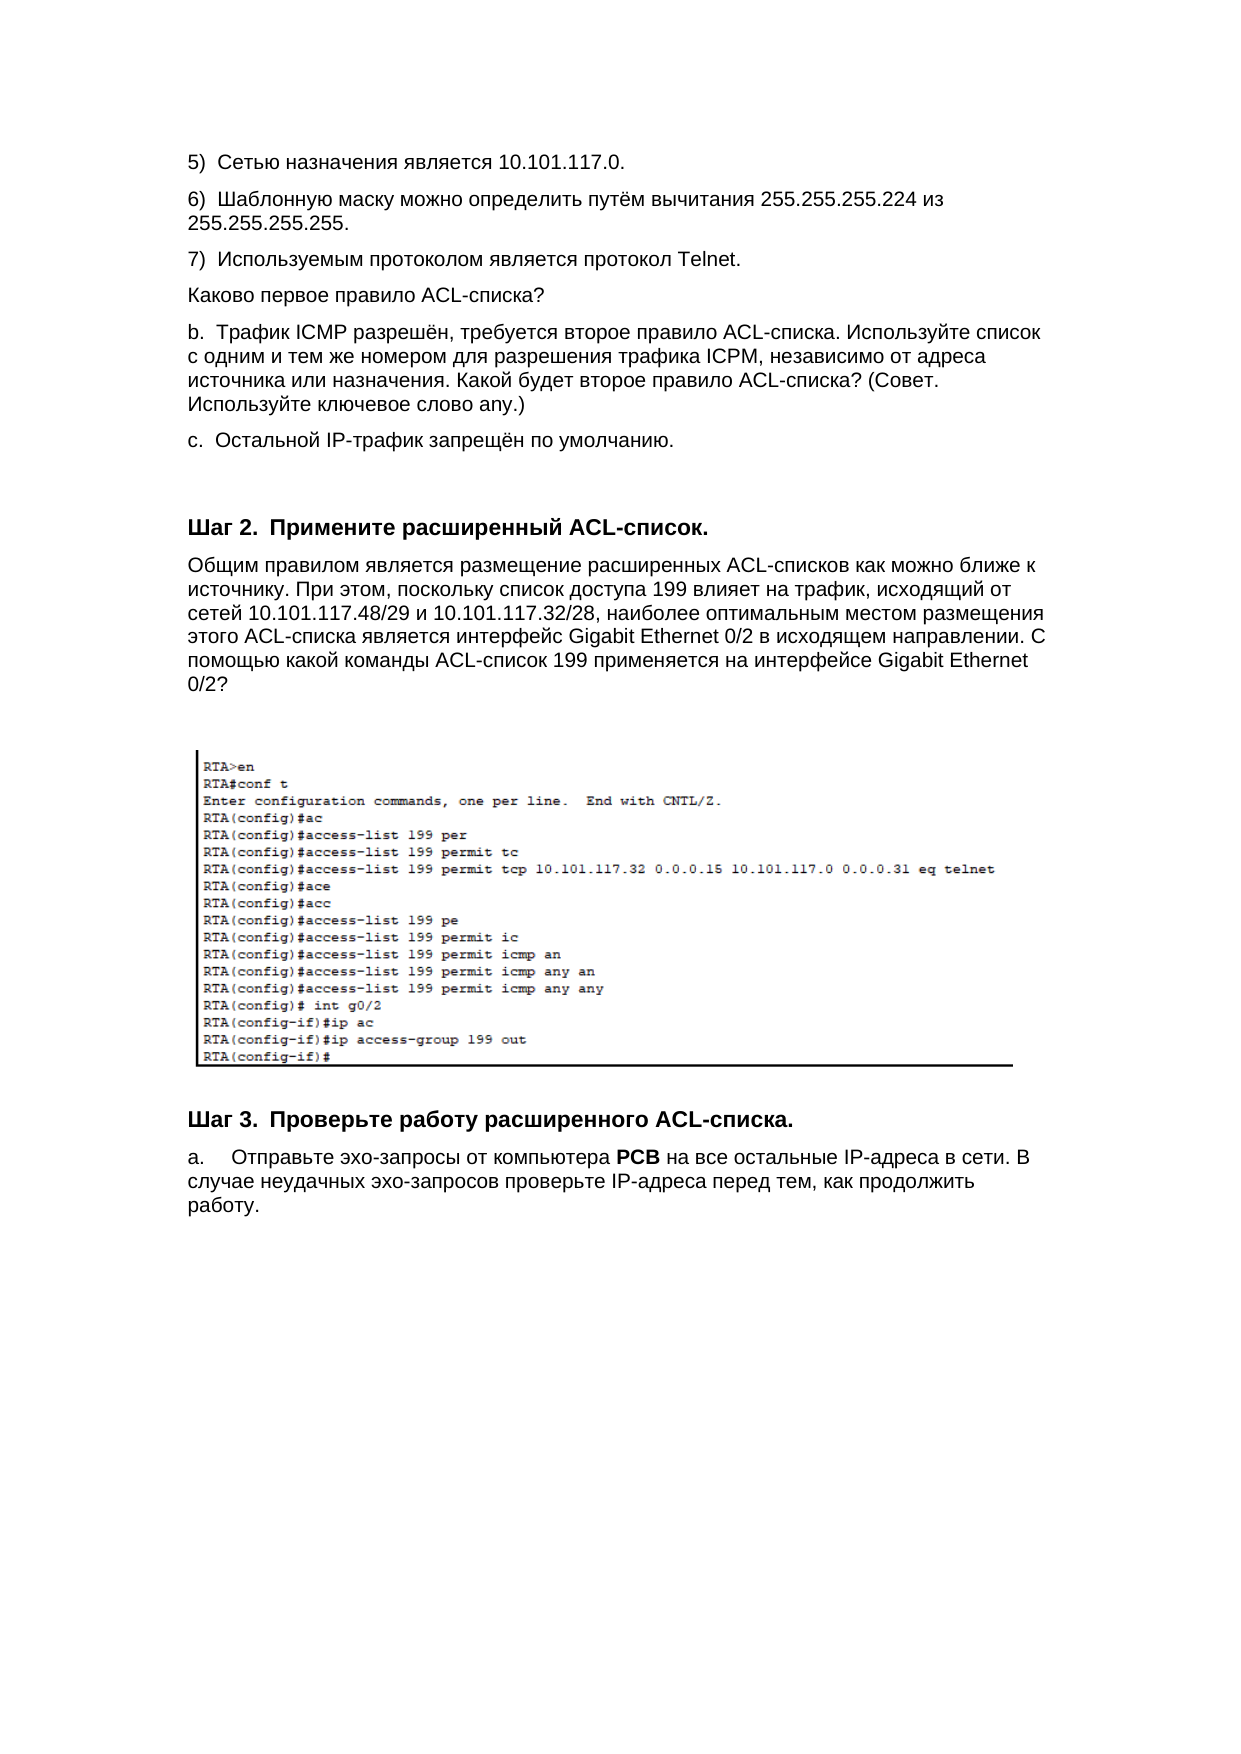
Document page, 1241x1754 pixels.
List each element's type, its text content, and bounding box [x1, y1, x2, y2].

text Шаг 2. Примените расширенный ACL-список. [187, 513, 1053, 540]
text c. Остальной IP-трафик запрещён по умолчанию. [187, 428, 1053, 452]
text Шаг 3. Проверьте работу расширенного ACL-списка. [187, 1106, 1053, 1133]
picture [187, 750, 1013, 1082]
text 6) Шаблонную маску можно определить путём вычитания 255.255.255.224 из 255.255.255.255. [187, 186, 1053, 234]
text Каково первое правило ACL-списка? [187, 283, 1053, 307]
text 7) Используемым протоколом является протокол Telnet. [187, 247, 1053, 271]
text 5) Сетью назначения является 10.101.117.0. [187, 150, 1053, 174]
list Отправьте эхо-запросы от компьютера PCB на все остальные IP-адреса в сети. В случае неудачных эхо-запросов проверьте IP-адреса перед тем, как продолжить работу. [187, 1145, 1053, 1217]
text Общим правилом является размещение расширенных ACL-списков как можно ближе к источнику. При этом, поскольку список доступа 199 влияет на трафик, исходящий от сетей 10.101.117.48/29 и 10.101.117.32/28, наиболее оптимальным местом размещения этого ACL-списка является интерфейс Gigabit Ethernet 0/2 в исходящем направлении. С помощью какой команды ACL-список 199 применяется на интерфейсе Gigabit Ethernet 0/2? [187, 552, 1053, 696]
text b. Трафик ICMP разрешён, требуется второе правило ACL-списка. Используйте список с одним и тем же номером для разрешения трафика ICPM, независимо от адреса источника или назначения. Какой будет второе правило ACL-списка? (Совет. Используйте ключевое слово any.) [187, 320, 1053, 416]
